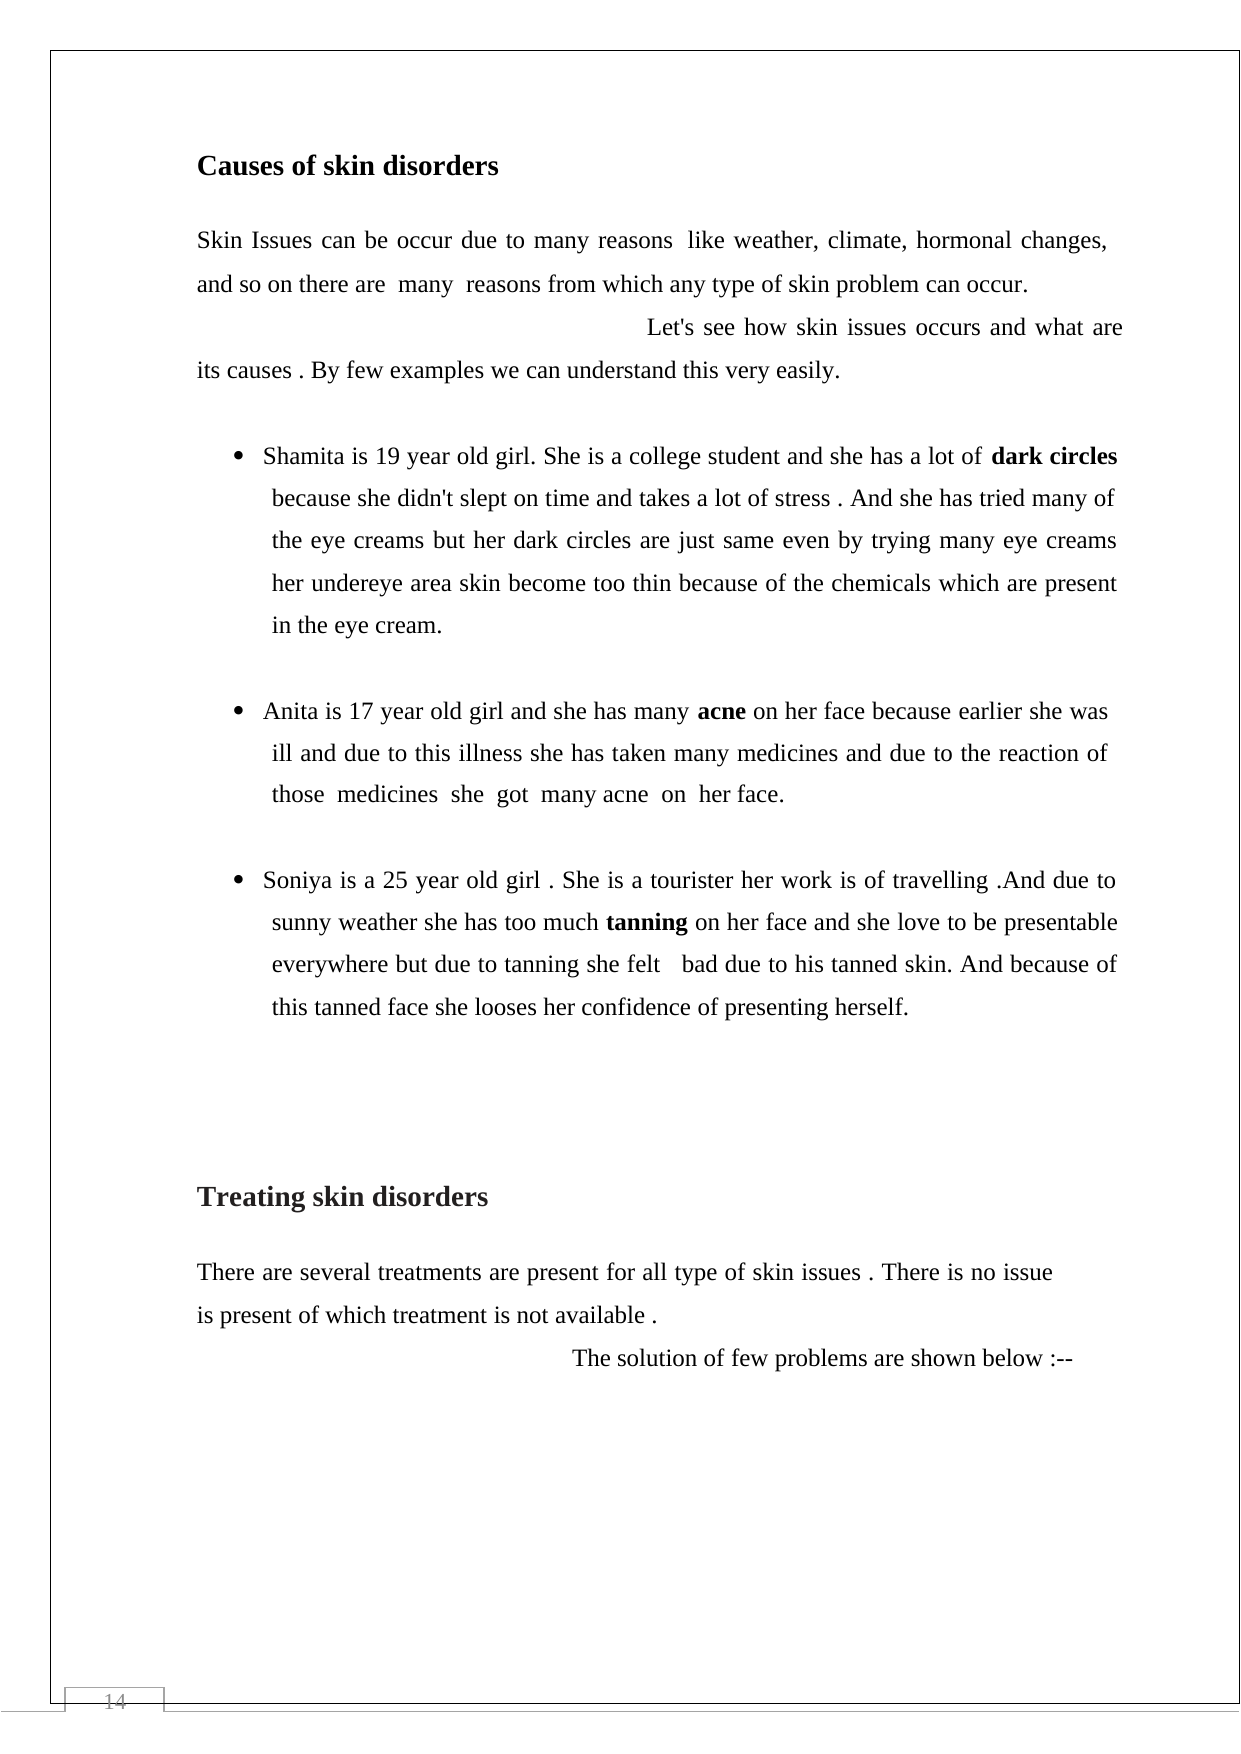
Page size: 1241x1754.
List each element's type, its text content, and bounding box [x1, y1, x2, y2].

text Let's see how skin issues occurs and what are its causes . By few examples we can understand this very easily. [197, 312, 1123, 384]
text The solution of few problems are shown below :-- [572, 1343, 1239, 1372]
subtitle Causes of skin disorders [197, 148, 1239, 182]
text Skin Issues can be occur due to many reasons like weather, climate, hormonal changes, and so on there are many reasons from which any type of skin problem can occur. [197, 226, 1108, 297]
list Anita is 17 year old girl and she has many acne on her face because earlier she was ill and due to this illness she has taken many medicines and due to the reaction of those medicines she got many acne on her face. [234, 696, 1109, 808]
list Shamita is 19 year old girl. She is a college student and she has a lot of dark circles because she didn't slept on time and takes a lot of stress . And she has tried many of the eye creams but her dark circles are just same even by trying many eye creams her undereye area skin become too thin because of the chemicals which are present in the eye cream. [234, 441, 1117, 639]
list Soniya is a 25 year old girl . She is a tourister her work is of travelling .And due to sunny weather she has too much tanning on her face and she love to be presentable everywhere but due to tanning she felt bad due to his tanned skin. And because of this tanned face she looses her confidence of presenting herself. [234, 865, 1118, 1021]
text There are several treatments are present for all type of skin issues . There is no issue is present of which treatment is not available . [197, 1257, 1054, 1329]
subtitle Treating skin disorders [197, 1179, 1239, 1213]
